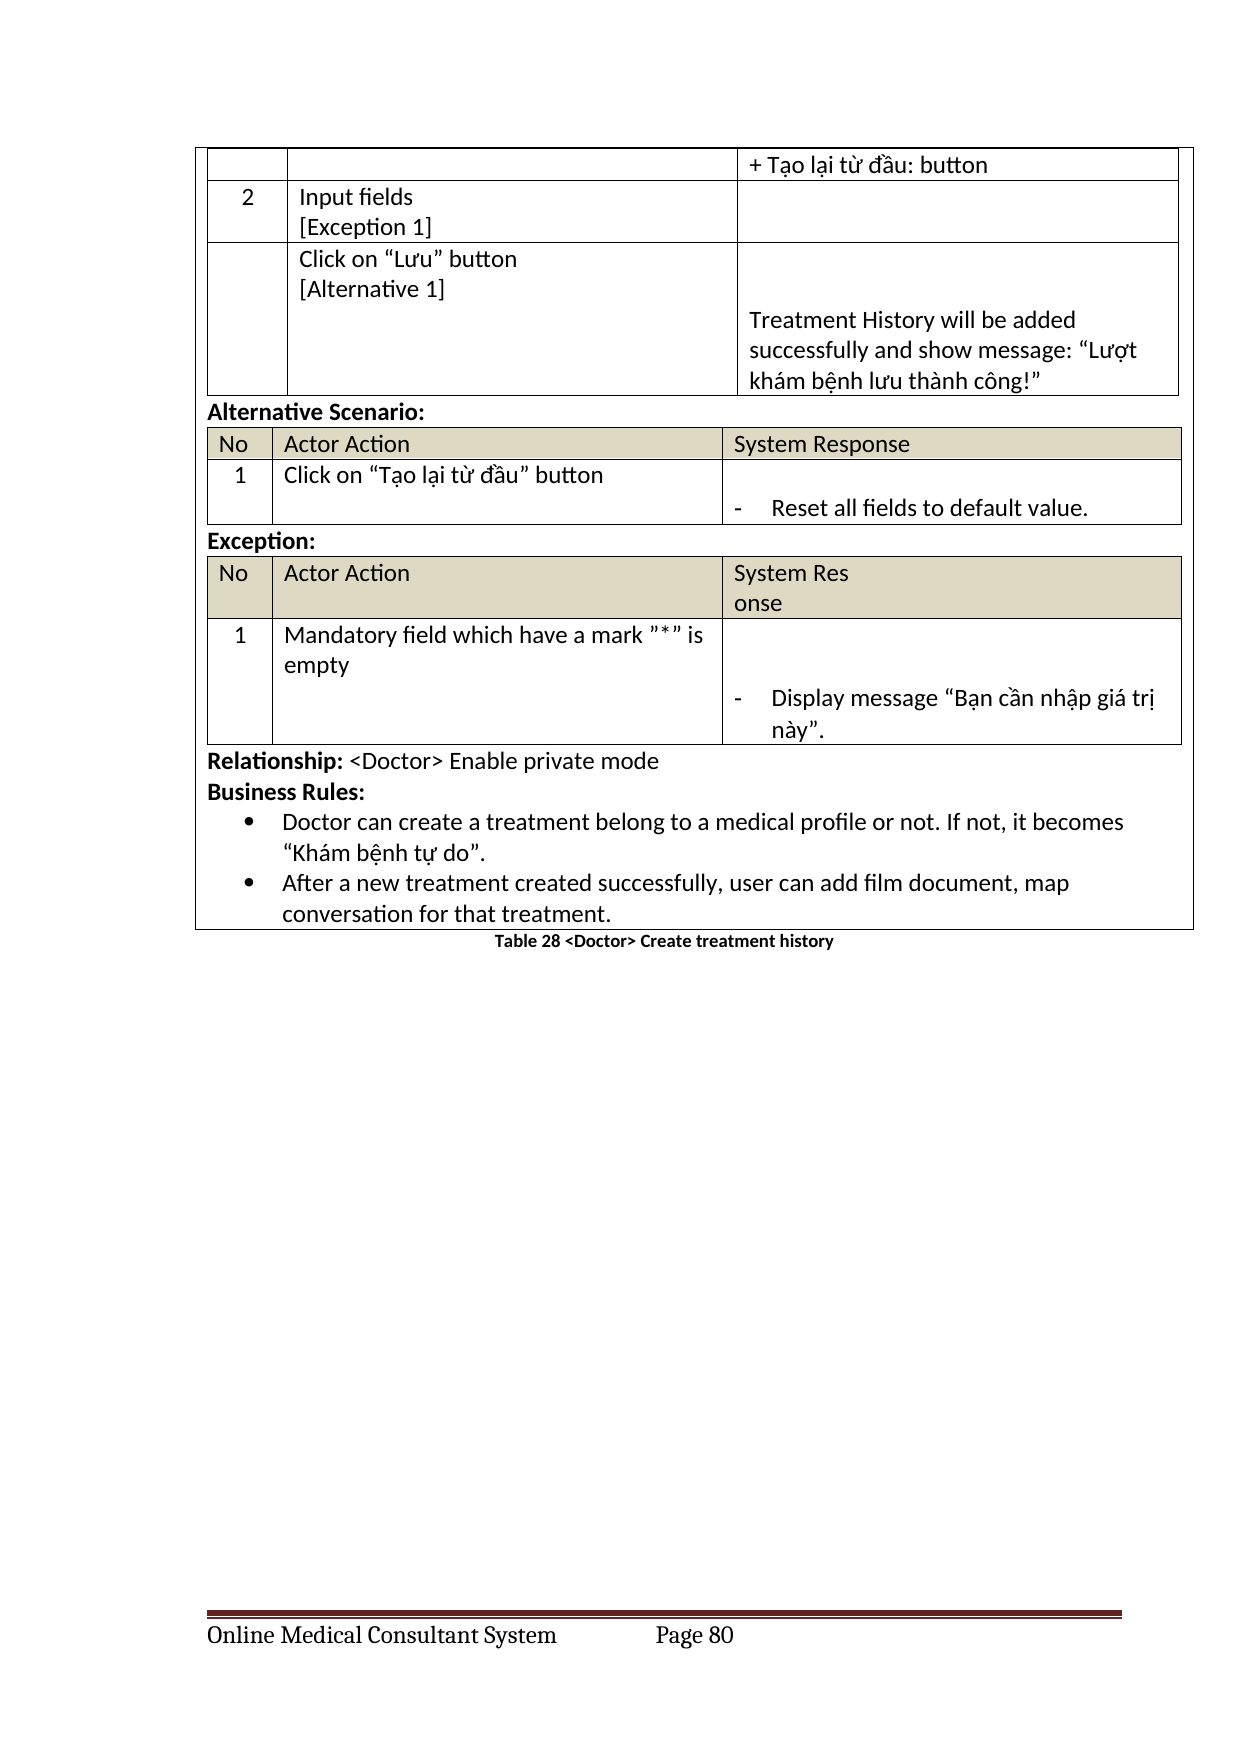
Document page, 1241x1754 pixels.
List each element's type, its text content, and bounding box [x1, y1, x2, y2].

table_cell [196, 148, 1193, 928]
